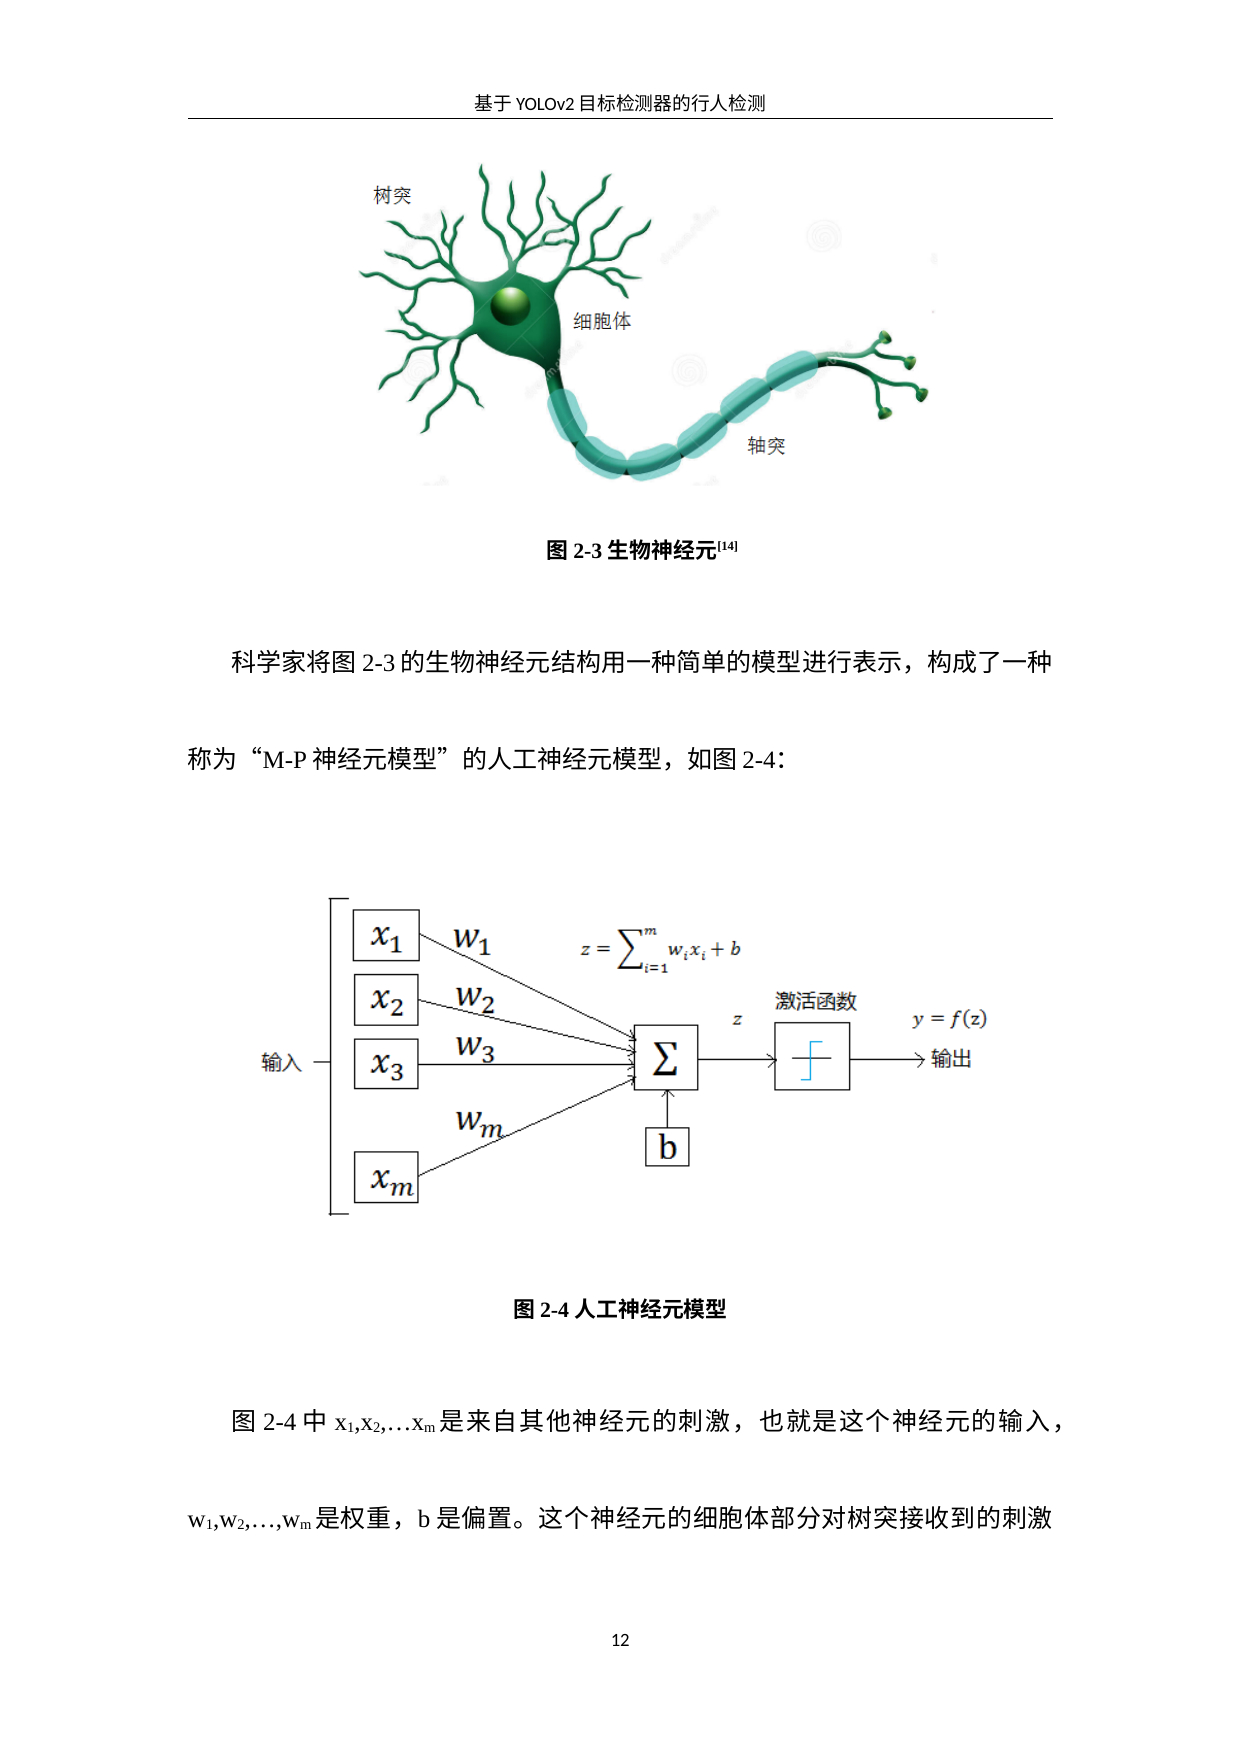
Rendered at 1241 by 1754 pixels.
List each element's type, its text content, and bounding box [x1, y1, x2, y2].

text 科学家将图2-3的生物神经元结构用一种简单的模型进行表示，构成了一种称为“M-P神经元模型”的人工神经元模型，如图2-4： [187, 628, 1053, 791]
picture [225, 855, 1015, 1254]
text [187, 1387, 1053, 1549]
text 图 2-4 人工神经元模型 [187, 1291, 1053, 1324]
picture [341, 162, 949, 499]
text 图 2-3 生物神经元[14] [187, 533, 1053, 565]
